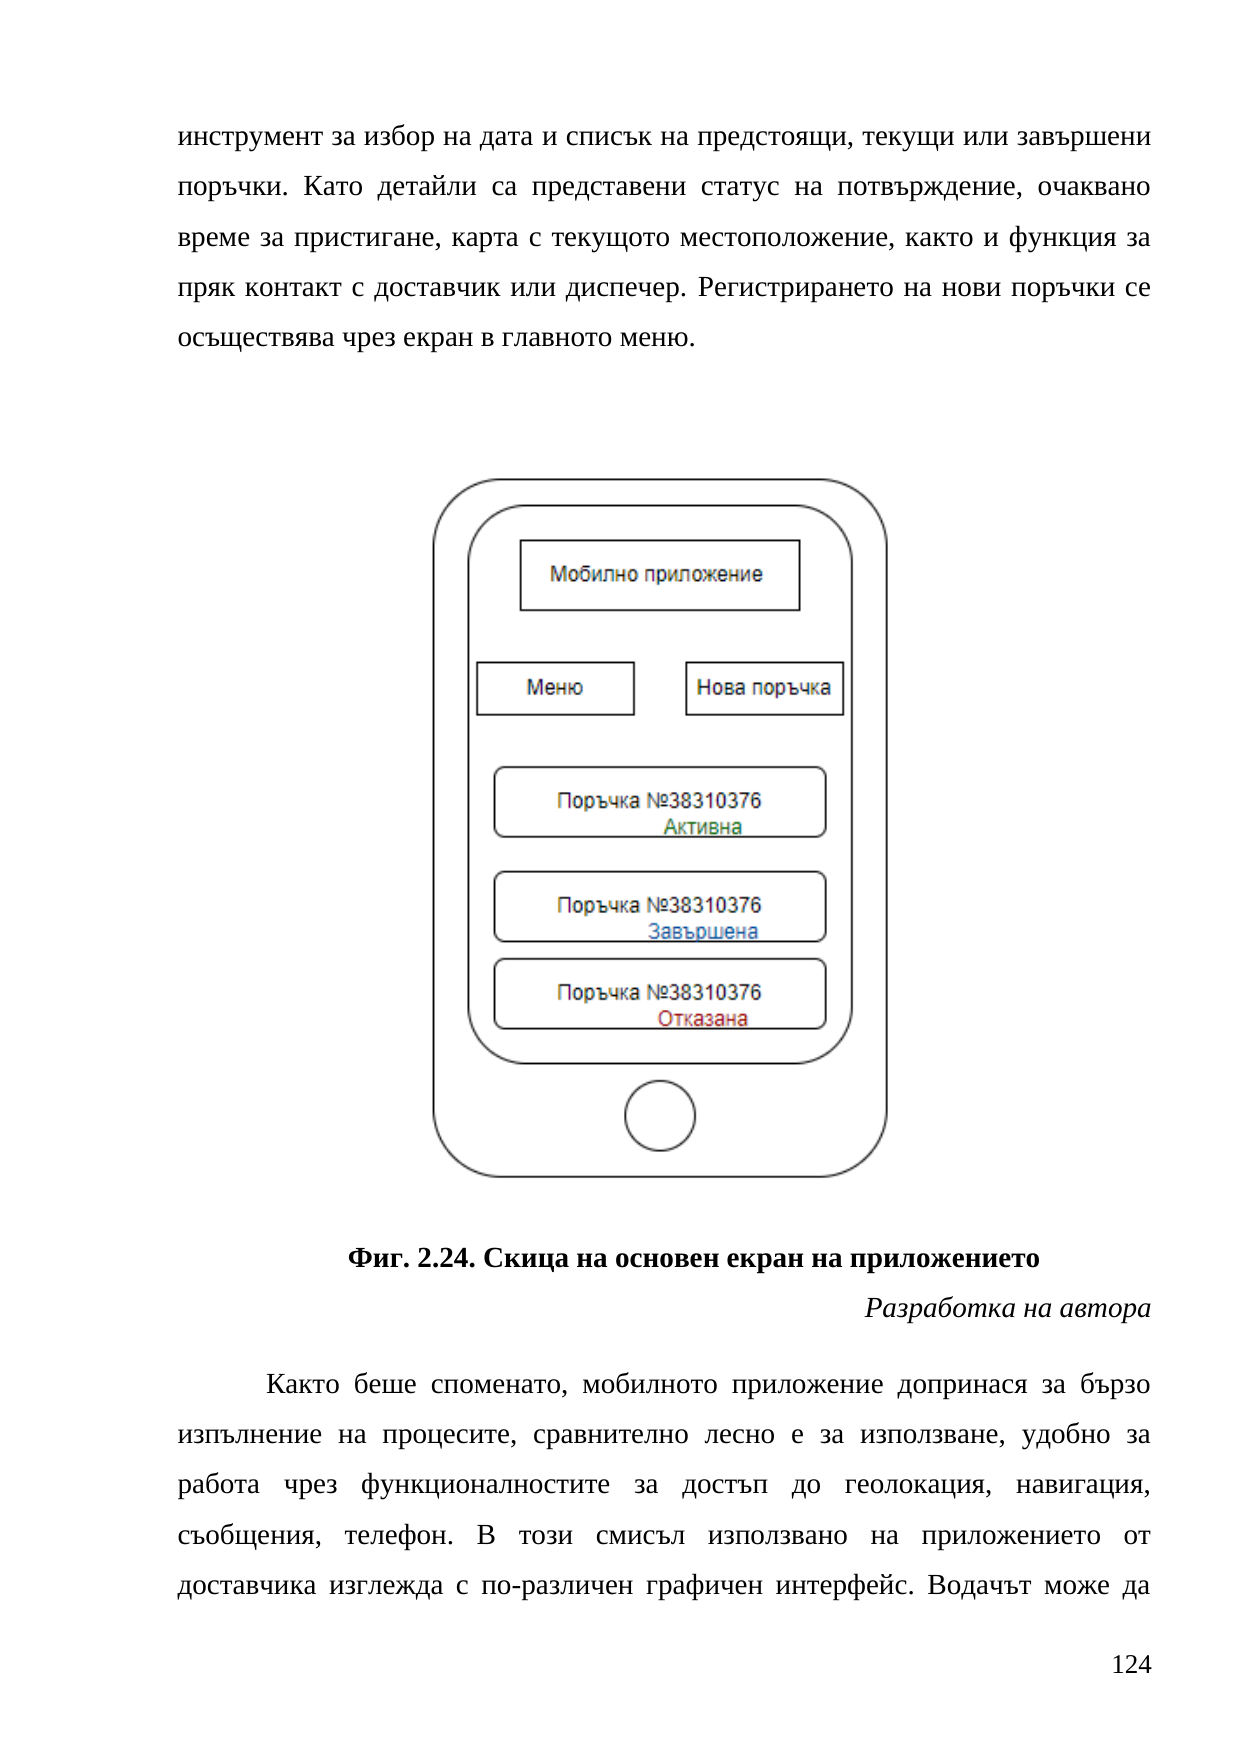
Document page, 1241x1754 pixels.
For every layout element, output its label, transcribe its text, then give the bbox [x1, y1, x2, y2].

title Фиг. 2.24. Скица на основен екран на приложението [177, 1240, 1152, 1274]
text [177, 118, 1152, 353]
title Разработка на автора [177, 1291, 1152, 1324]
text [177, 1366, 1152, 1601]
picture [380, 445, 949, 1199]
